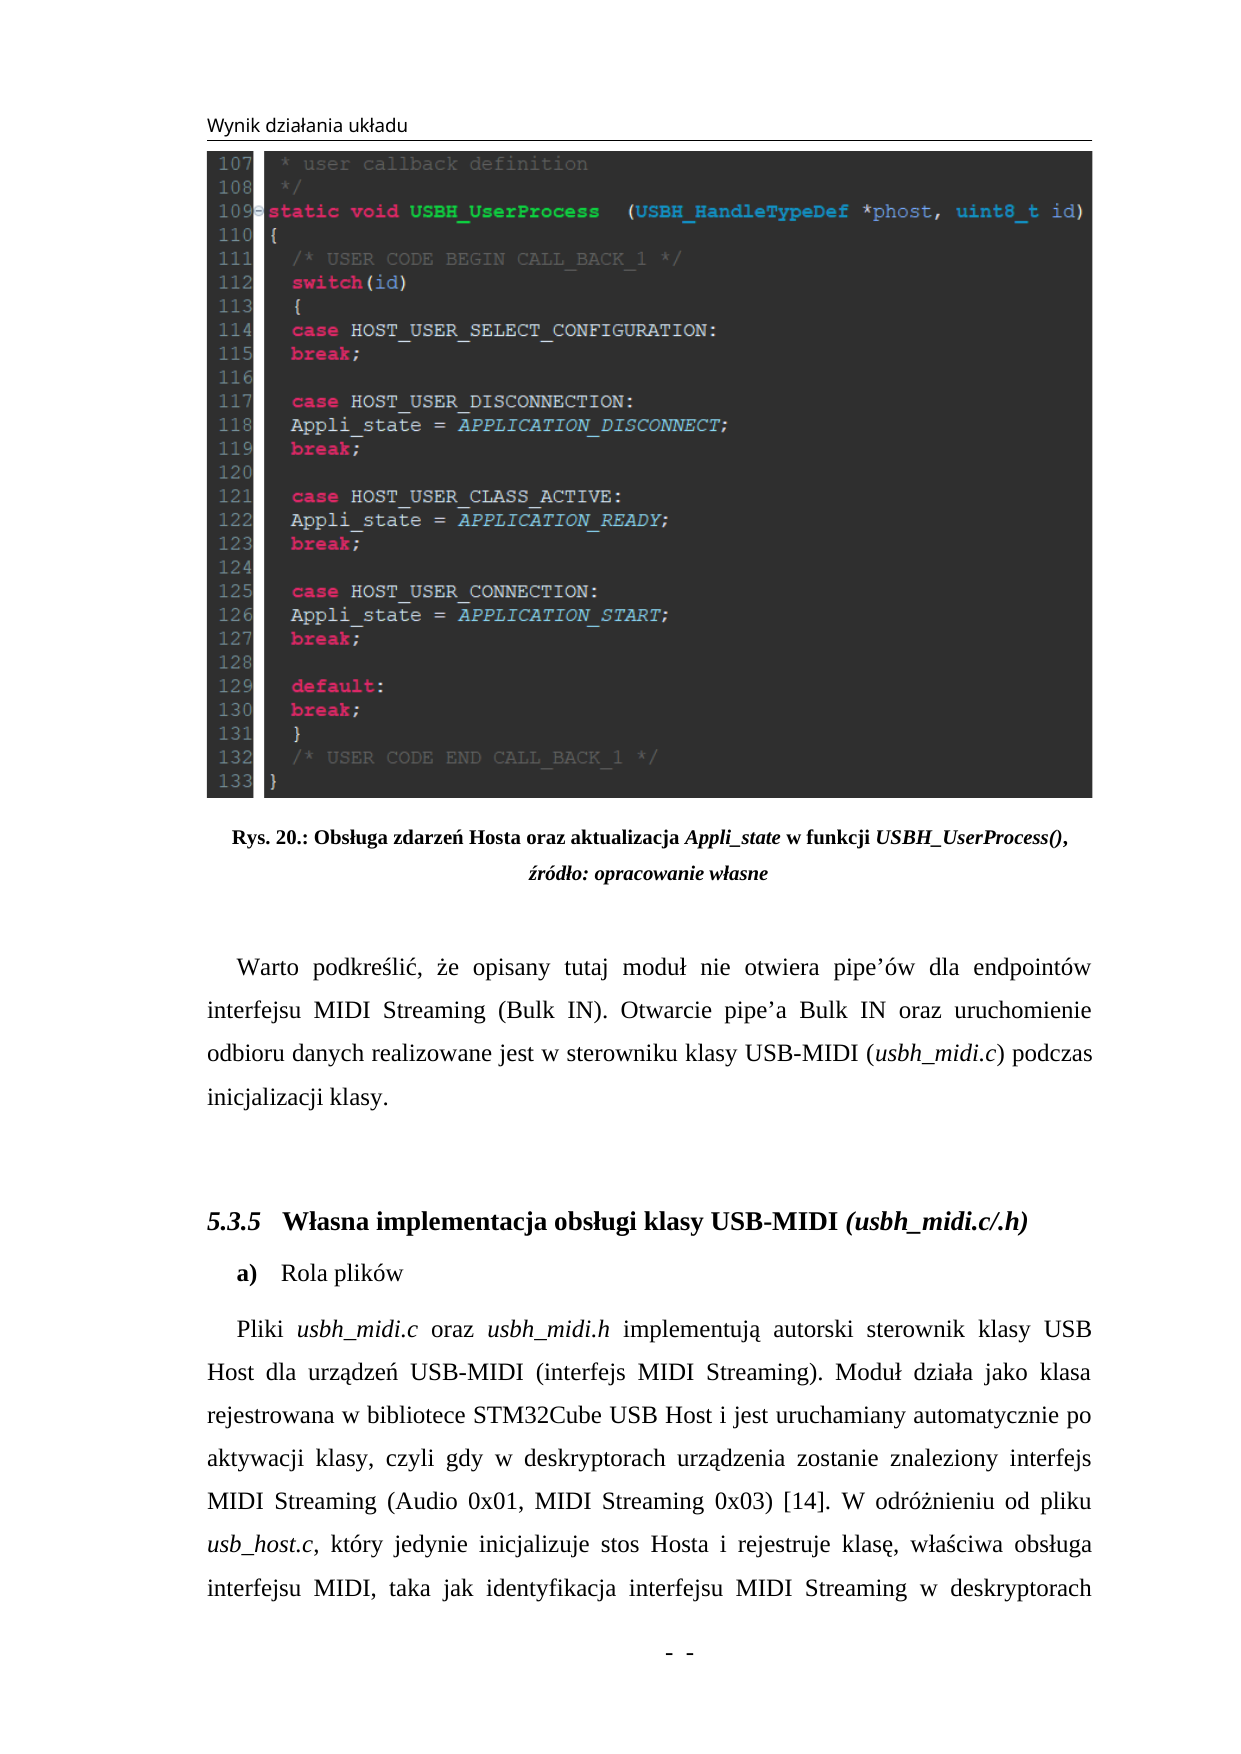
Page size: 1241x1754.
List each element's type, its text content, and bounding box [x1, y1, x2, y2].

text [207, 1314, 1092, 1601]
subtitle Własna implementacja obsługi klasy USB-MIDI (usbh_midi.c/.h) [207, 1205, 1092, 1237]
list Rola plików [236, 1258, 1092, 1287]
picture [206, 151, 1093, 798]
text Warto podkreślić, że opisany tutaj moduł nie otwiera pipe’ów dla endpointów interfejsu MIDI Streaming (Bulk IN). Otwarcie pipe’a Bulk IN oraz uruchomienie odbioru danych realizowane jest w sterowniku klasy USB-MIDI (usbh_midi.c) podczas inicjalizacji klasy. [207, 952, 1092, 1110]
